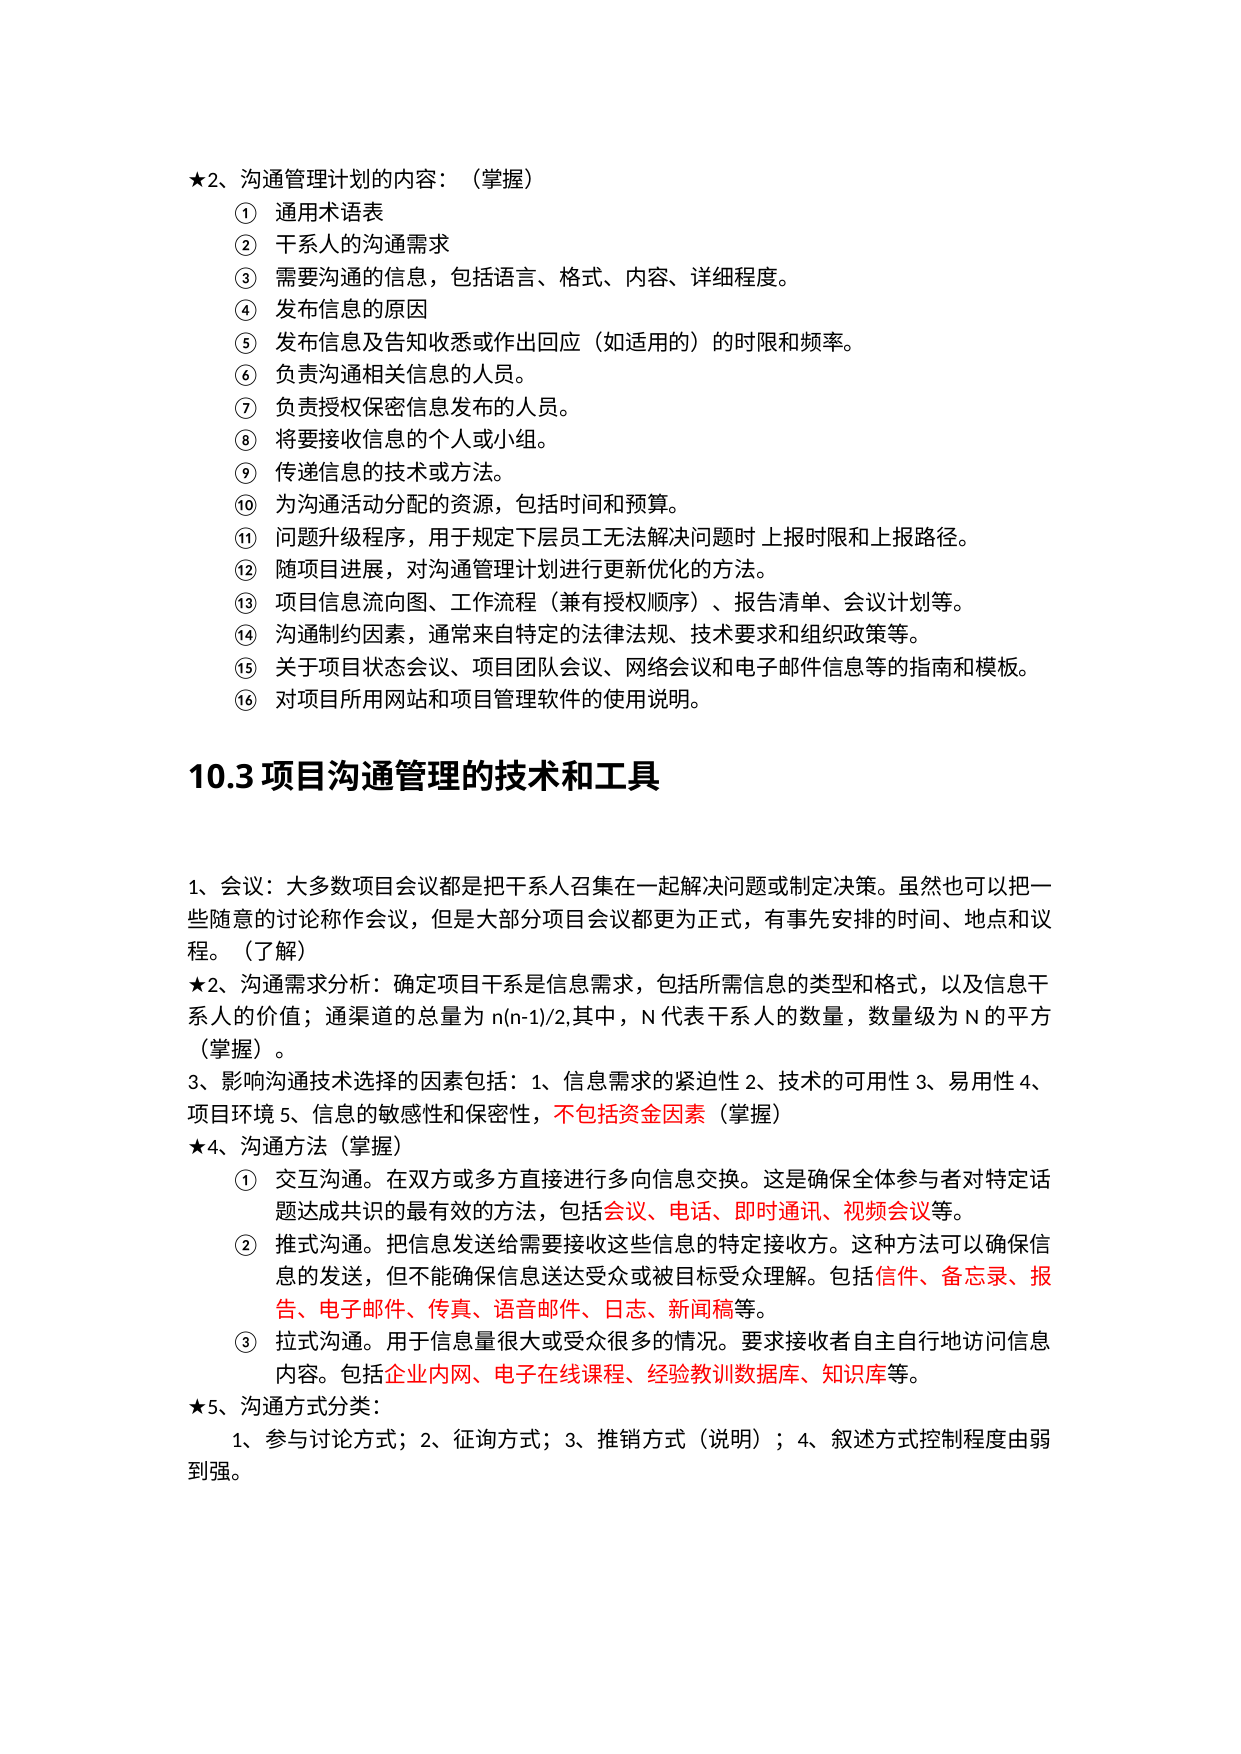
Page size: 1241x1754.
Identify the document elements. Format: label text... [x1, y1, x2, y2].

list 干系人的沟通需求 [231, 227, 1053, 259]
list 将要接收信息的个人或小组。 [231, 422, 1053, 454]
list 随项目进展，对沟通管理计划进行更新优化的方法。 [231, 552, 1053, 584]
text 1、参与讨论方式；2、征询方式；3、推销方式（说明）；4、叙述方式控制程度由弱到强。 [187, 1421, 1053, 1486]
list 发布信息的原因 [231, 292, 1053, 324]
list 负责授权保密信息发布的人员。 [231, 389, 1053, 422]
list 沟通制约因素，通常来自特定的法律法规、技术要求和组织政策等。 [231, 617, 1053, 649]
list 推式沟通。把信息发送给需要接收这些信息的特定接收方。这种方法可以确保信息的发送，但不能确保信息送达受众或被目标受众理解。包括信件、备忘录、报告、电子邮件、传真、语音邮件、日志、新闻稿等。 [231, 1226, 1053, 1324]
list 通用术语表 [231, 194, 1053, 227]
list 交互沟通。在双方或多方直接进行多向信息交换。这是确保全体参与者对特定话题达成共识的最有效的方法，包括会议、电话、即时通讯、视频会议等。 [231, 1161, 1053, 1226]
list 关于项目状态会议、项目团队会议、网络会议和电子邮件信息等的指南和模板。 [231, 649, 1053, 682]
list 传递信息的技术或方法。 [231, 454, 1053, 487]
text ★4、沟通方法（掌握） [187, 1129, 1053, 1161]
text ★2、沟通管理计划的内容：（掌握） [187, 162, 1053, 194]
text 3、影响沟通技术选择的因素包括：1、信息需求的紧迫性2、技术的可用性3、易用性4、项目环境5、信息的敏感性和保密性，不包括资金因素（掌握） [187, 1064, 1053, 1129]
text ★5、沟通方式分类： [187, 1389, 1053, 1421]
list 为沟通活动分配的资源，包括时间和预算。 [231, 487, 1053, 519]
list 负责沟通相关信息的人员。 [231, 357, 1053, 389]
text 1、会议：大多数项目会议都是把干系人召集在一起解决问题或制定决策。虽然也可以把一些随意的讨论称作会议，但是大部分项目会议都更为正式，有事先安排的时间、地点和议程。（了解） [187, 869, 1053, 966]
subtitle 10.3项目沟通管理的技术和工具 [187, 742, 1053, 807]
list 项目信息流向图、工作流程（兼有授权顺序）、报告清单、会议计划等。 [231, 584, 1053, 617]
list 对项目所用网站和项目管理软件的使用说明。 [231, 682, 1053, 714]
text ★2、沟通需求分析：确定项目干系是信息需求，包括所需信息的类型和格式，以及信息干系人的价值；通渠道的总量为n(n-1)/2,其中，N代表干系人的数量，数量级为N的平方（掌握）。 [187, 966, 1053, 1064]
list 问题升级程序，用于规定下层员工无法解决问题时 上报时限和上报路径。 [231, 519, 1053, 552]
list 拉式沟通。用于信息量很大或受众很多的情况。要求接收者自主自行地访问信息内容。包括企业内网、电子在线课程、经验教训数据库、知识库等。 [231, 1324, 1053, 1389]
list 需要沟通的信息，包括语言、格式、内容、详细程度。 [231, 259, 1053, 292]
list 发布信息及告知收悉或作出回应（如适用的）的时限和频率。 [231, 324, 1053, 357]
